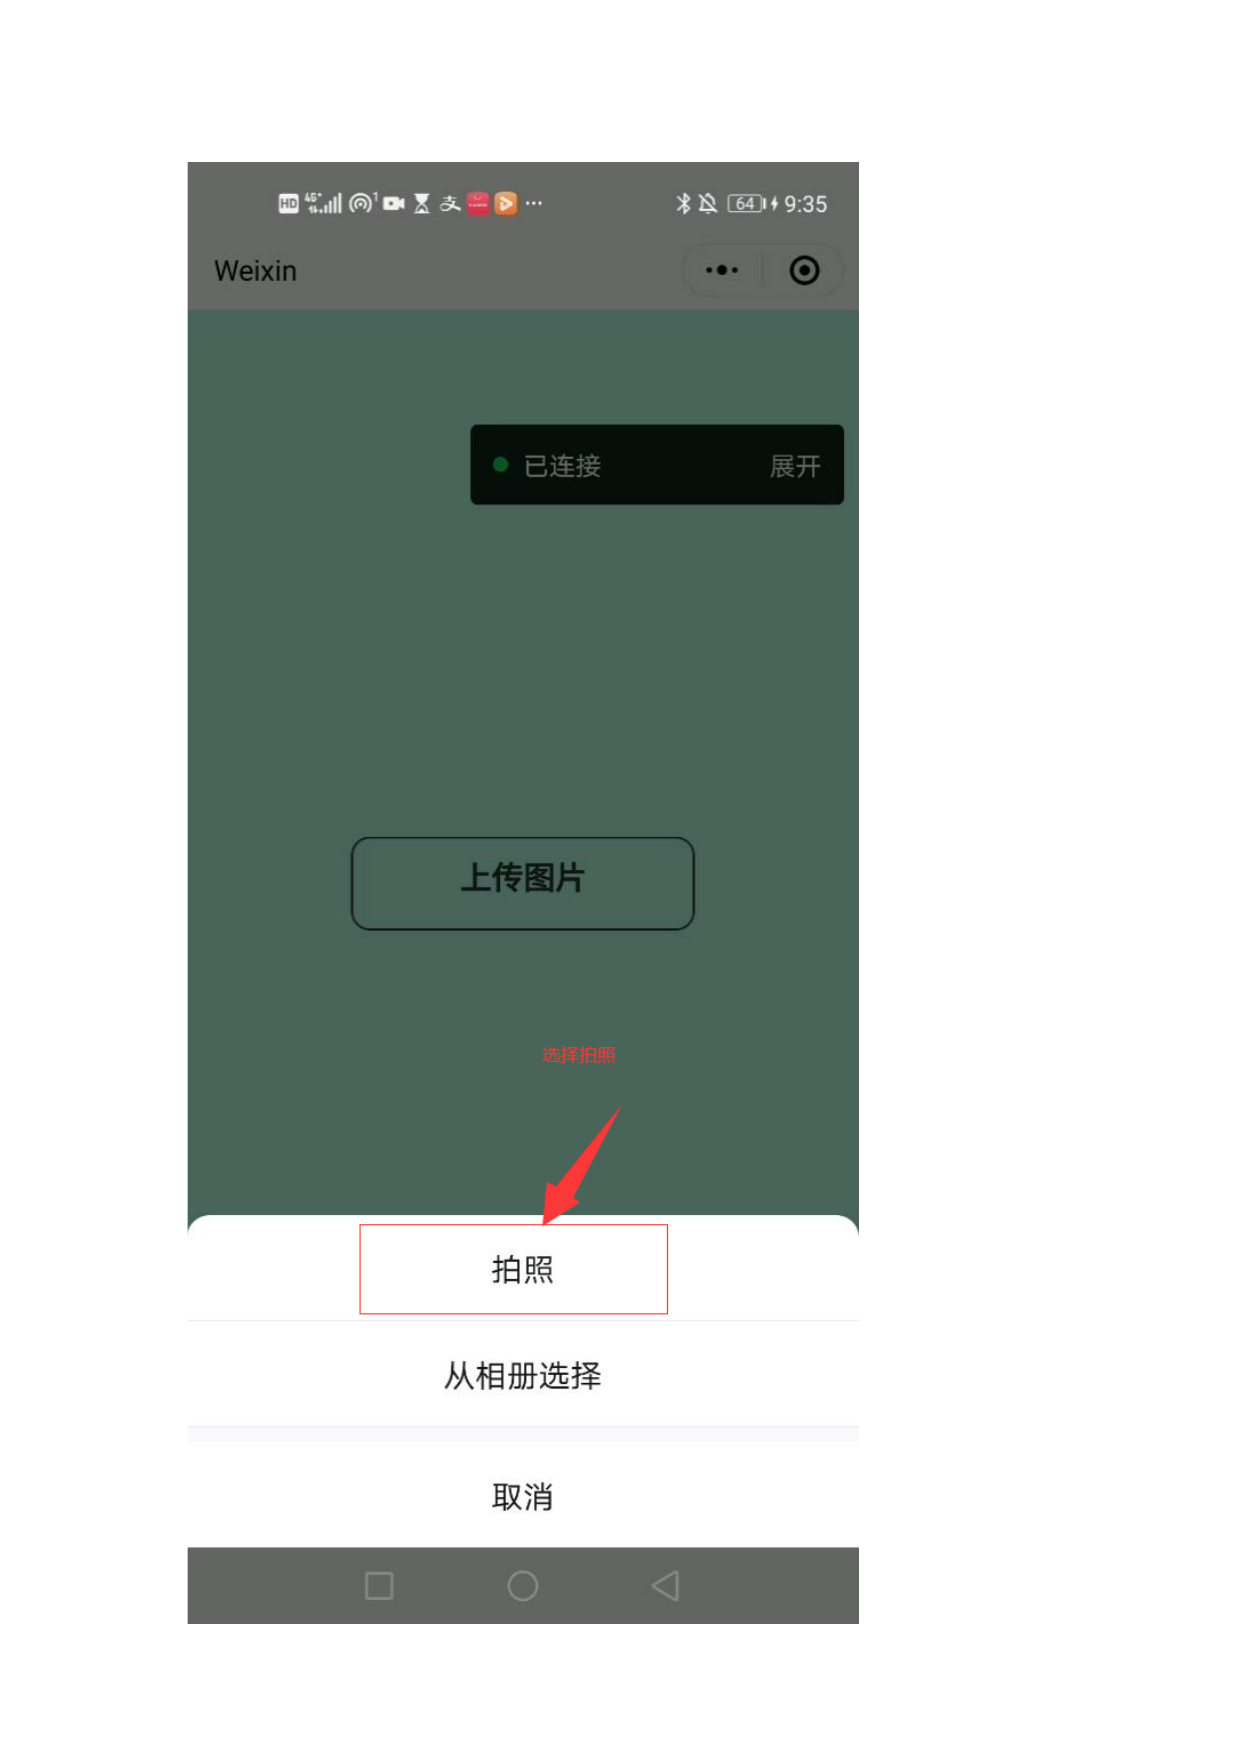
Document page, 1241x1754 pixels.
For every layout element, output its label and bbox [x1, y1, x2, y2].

picture [187, 162, 859, 1624]
